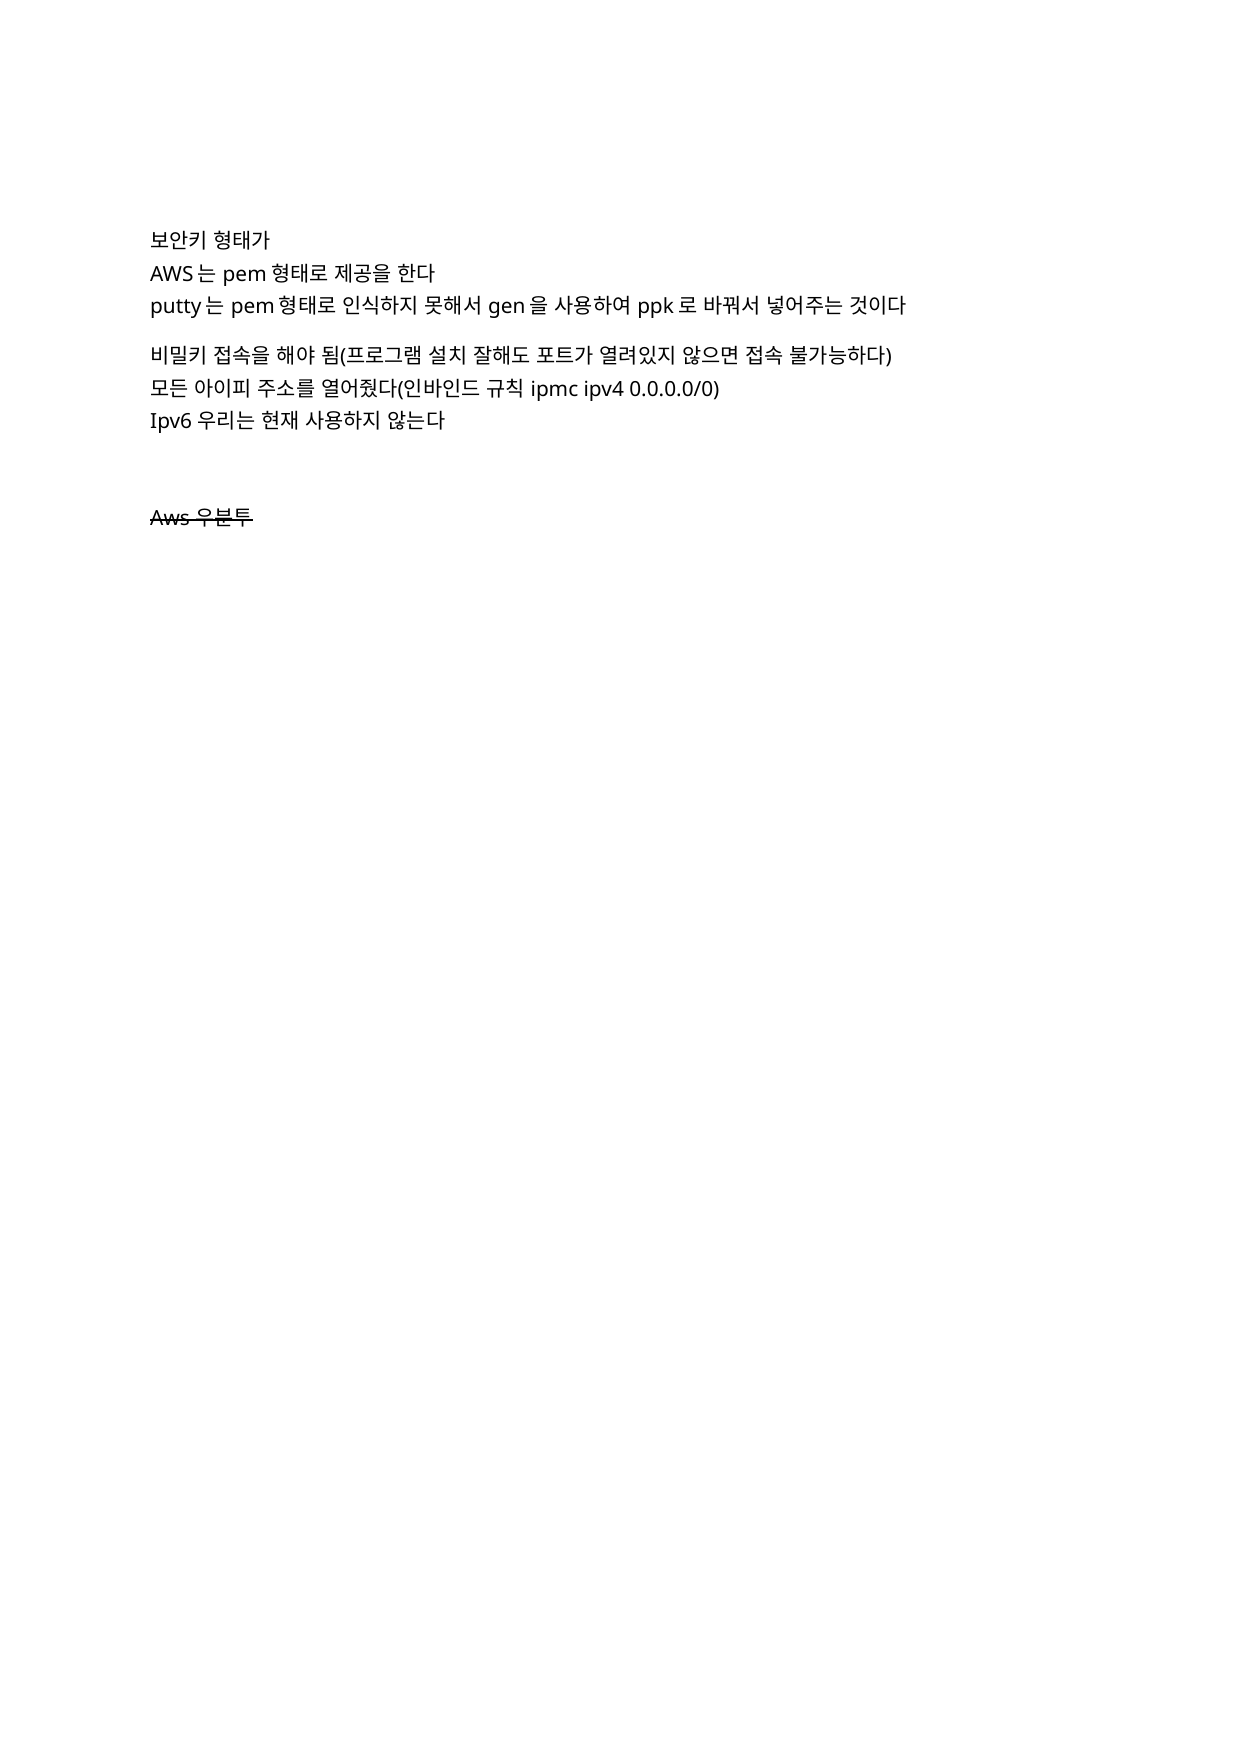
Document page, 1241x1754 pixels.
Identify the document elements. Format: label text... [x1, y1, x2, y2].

text 보안키 형태가 AWS는 pem형태로 제공을 한다 putty는 pem형태로 인식하지 못해서 gen을 사용하여 ppk로 바꿔서 넣어주는 것이다 [150, 224, 1090, 320]
text Aws 우분투 [150, 501, 1090, 532]
text 비밀키 접속을 해야 됨(프로그램 설치 잘해도 포트가 열려있지 않으면 접속 불가능하다) 모든 아이피 주소를 열어줬다(인바인드 규칙 ipmc ipv4 0.0.0.0/0) Ipv6 우리는 현재 사용하지 않는다 [150, 339, 1090, 435]
